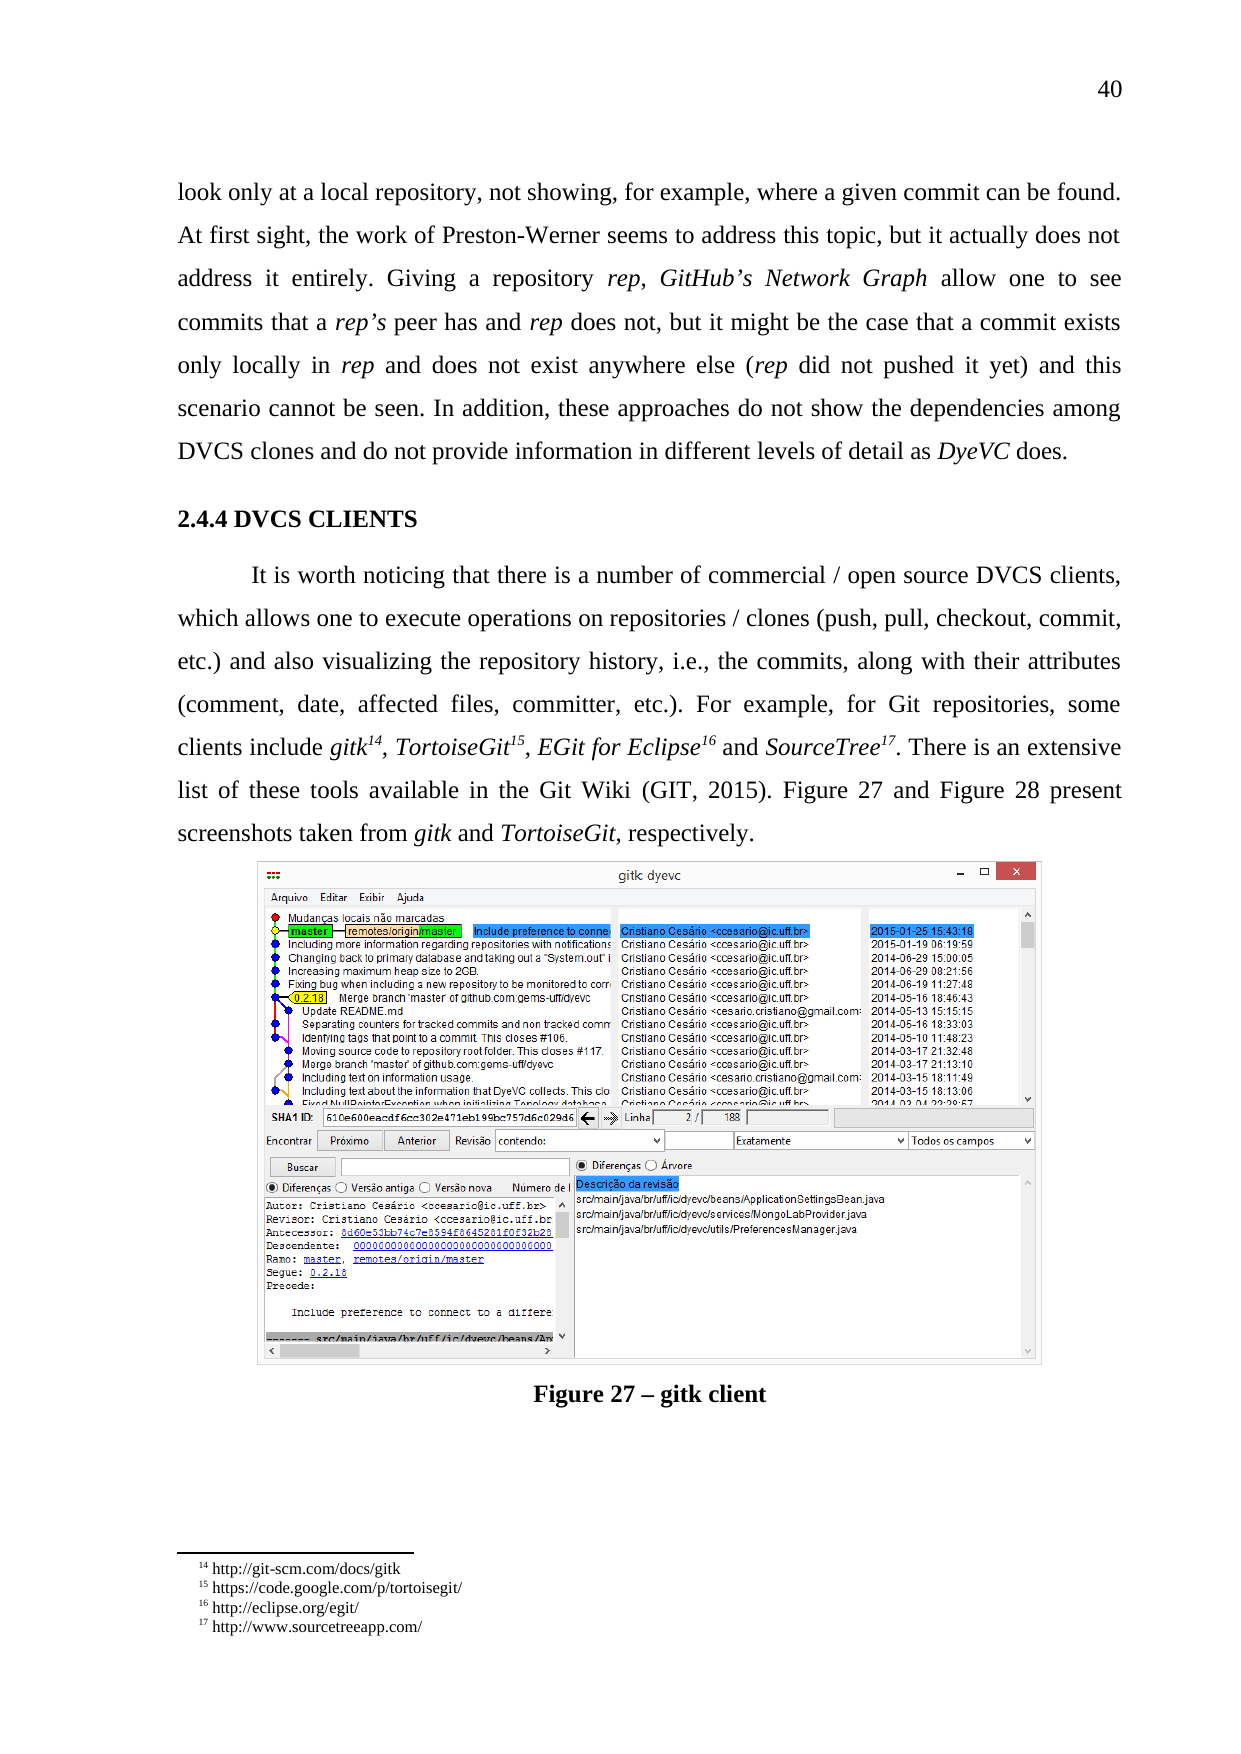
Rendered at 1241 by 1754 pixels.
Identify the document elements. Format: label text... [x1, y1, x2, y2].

text It is worth noticing that there is a number of commercial / open source DVCS clients, which allows one to execute operations on repositories / clones (push, pull, checkout, commit, etc.) and also visualizing the repository history, i.e., the commits, along with their attributes (comment, date, affected files, committer, etc.). For example, for Git repositories, some clients include gitk, TortoiseGit, EGit for Eclipse and SourceTree. There is an extensive list of these tools available in the Git Wiki (GIT, 2015). Figure 27 and Figure 28 present screenshots taken from gitk and TortoiseGit, respectively. [177, 560, 1122, 847]
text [177, 177, 1122, 465]
picture [257, 861, 1042, 1365]
subtitle DVCS clients [177, 504, 1122, 533]
text Figure – gitk client [177, 1379, 1122, 1408]
